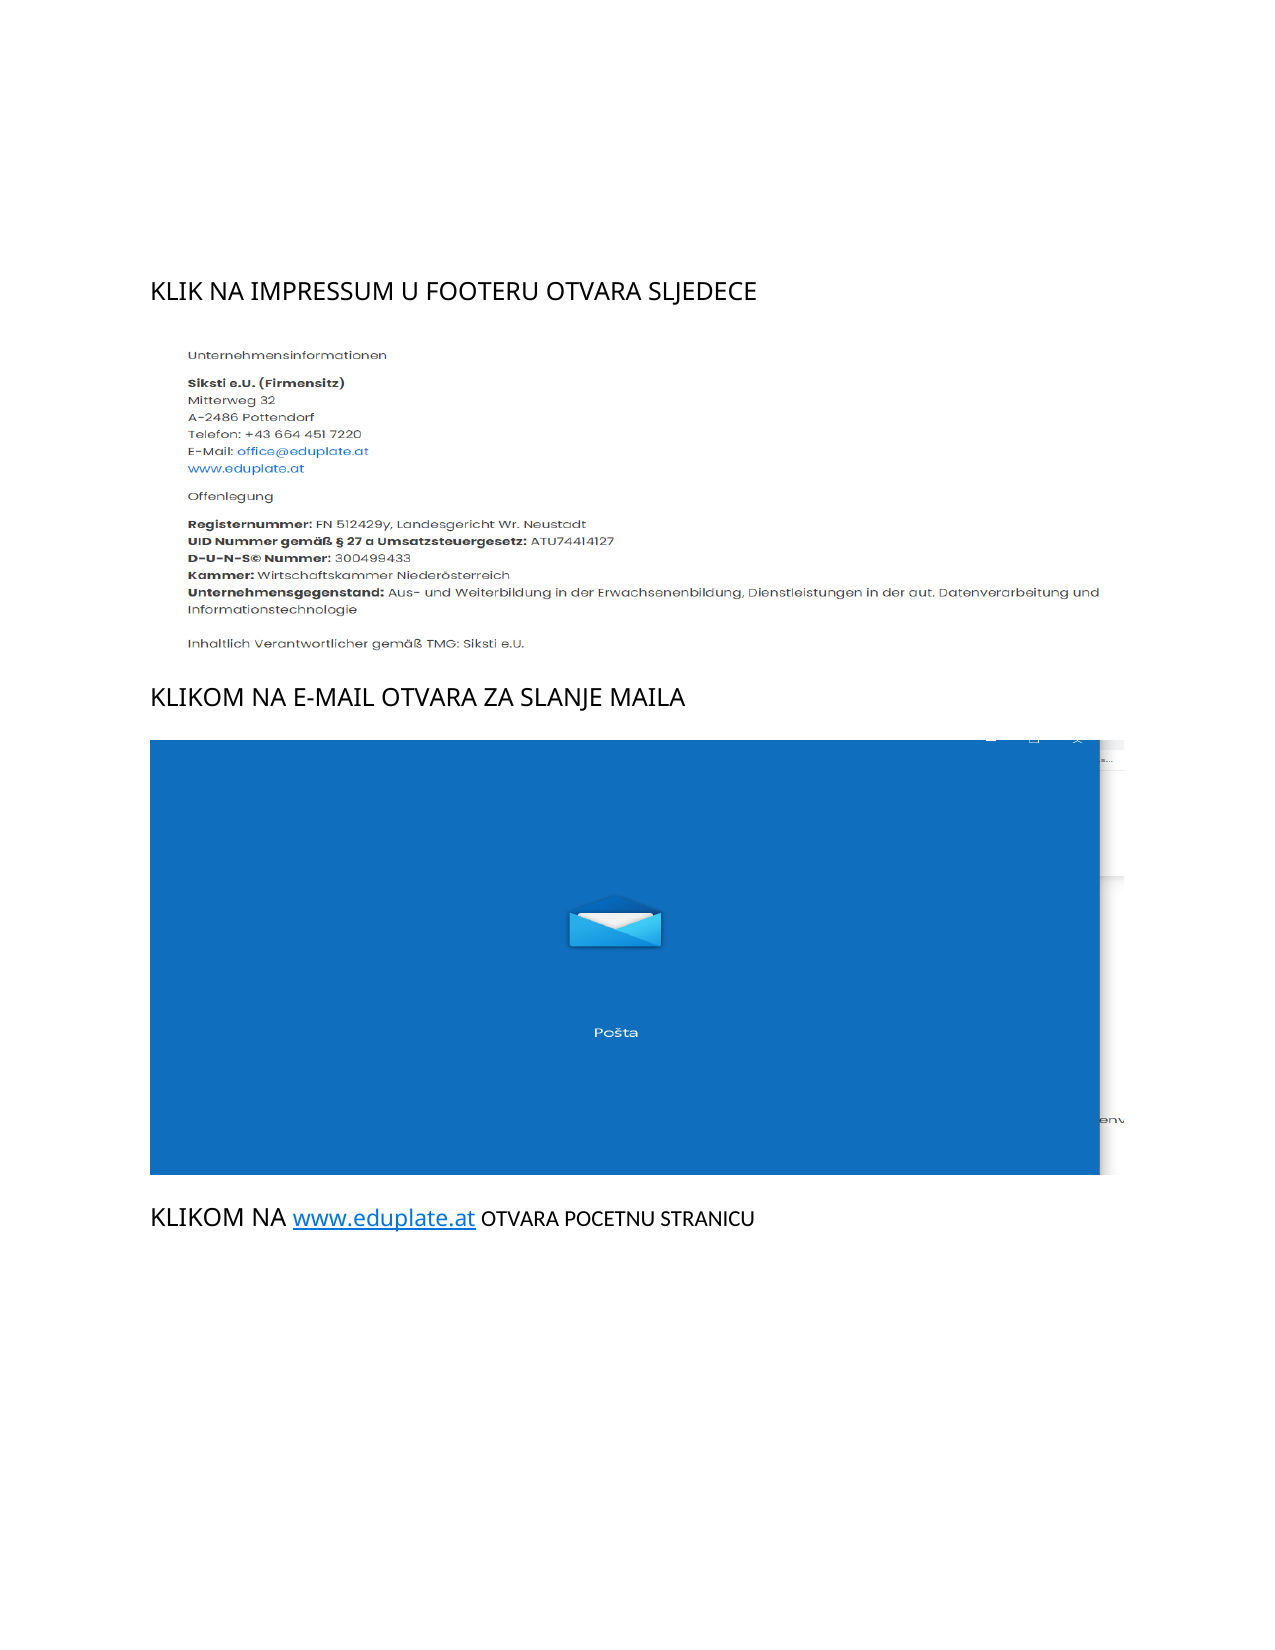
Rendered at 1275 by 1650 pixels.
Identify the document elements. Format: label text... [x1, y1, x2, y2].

text KLIKOM NA E-MAIL OTVARA ZA SLANJE MAILA [150, 680, 1125, 714]
picture [150, 740, 1125, 1175]
text KLIK NA IMPRESSUM U FOOTERU OTVARA SLJEDECE [150, 273, 1125, 307]
picture [150, 333, 1125, 656]
text KLIKOM NA www.eduplate.at OTVARA POCETNU STRANICU [150, 1199, 1125, 1233]
